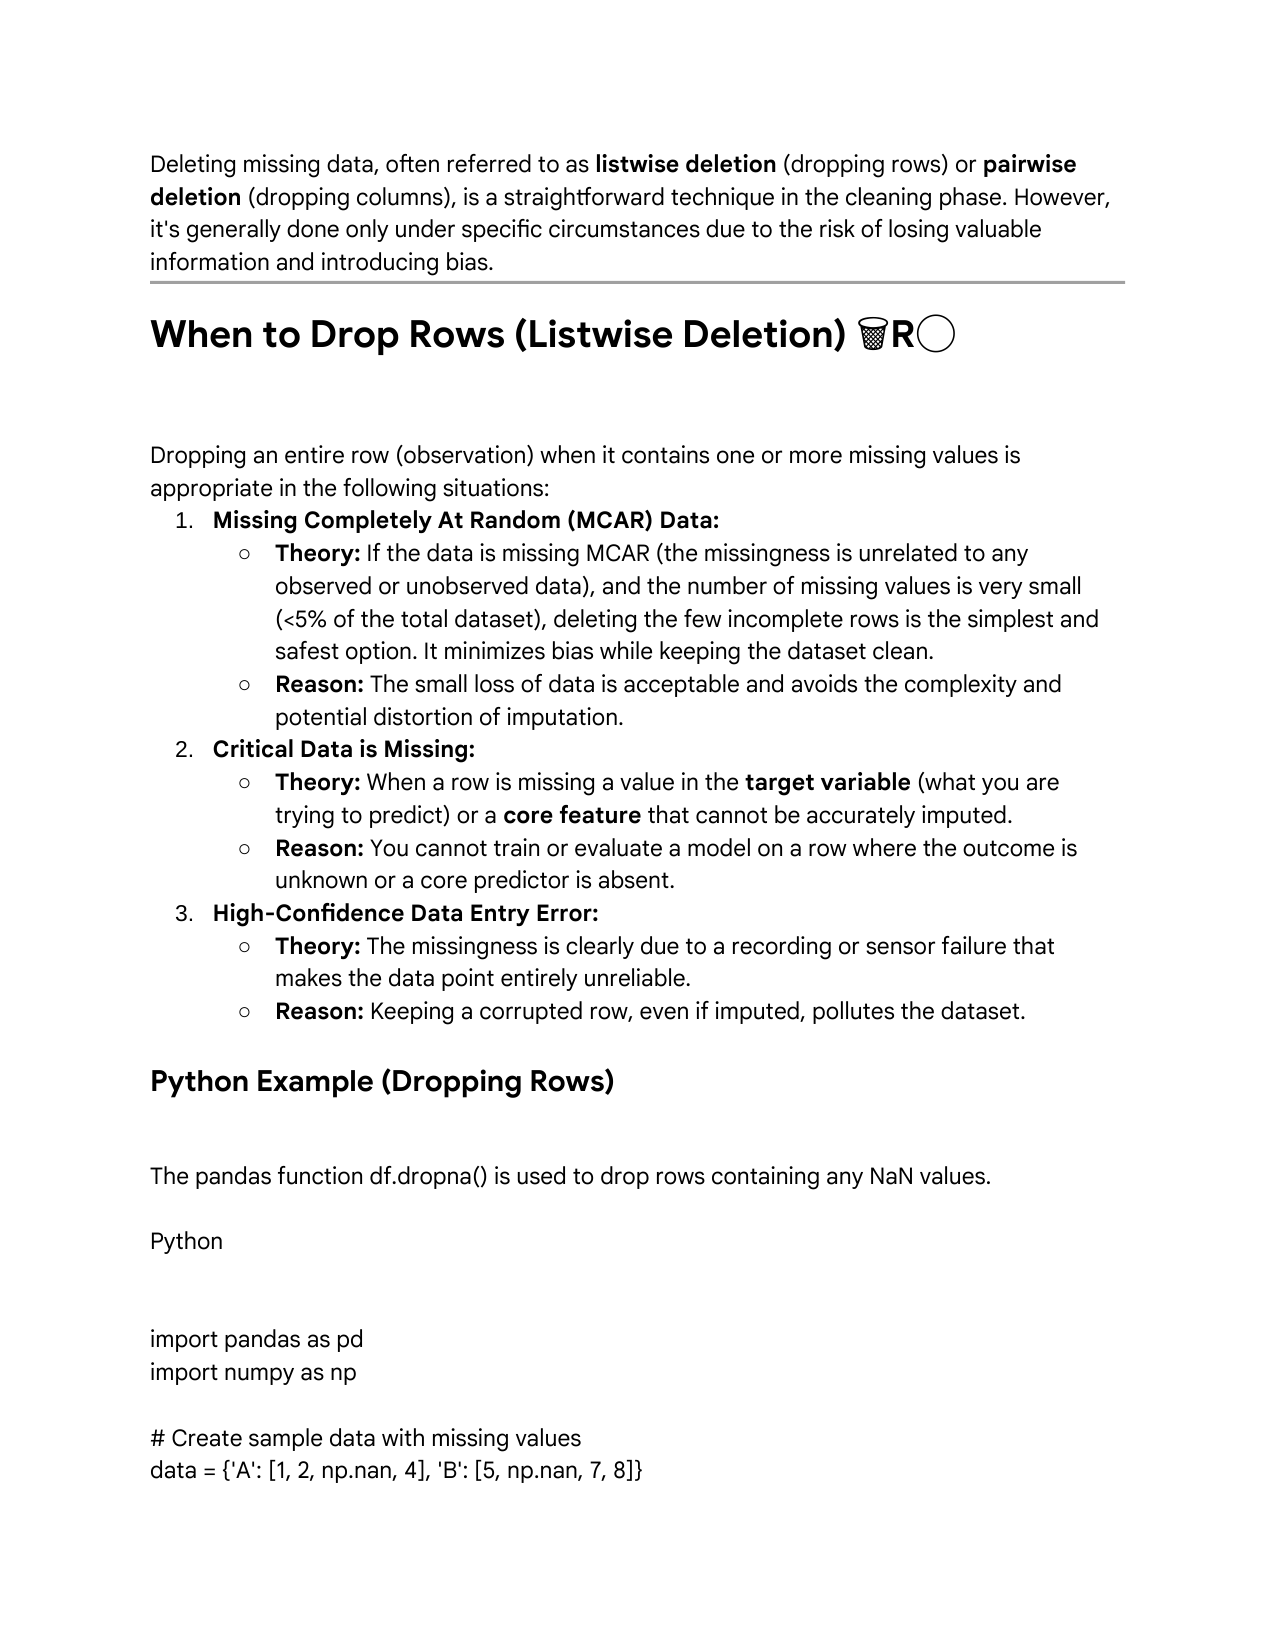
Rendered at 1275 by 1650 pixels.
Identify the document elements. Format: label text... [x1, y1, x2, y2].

list Reason: Keeping a corrupted row, even if imputed, pollutes the dataset. [237, 997, 1125, 1026]
list Theory: The missingness is clearly due to a recording or sensor failure that makes the data point entirely unreliable. [237, 932, 1125, 993]
subtitle When to Drop Rows (Listwise Deletion) 🗑R◯ [150, 311, 1125, 358]
list Reason: You cannot train or evaluate a model on a row where the outcome is unknown or a core predictor is absent. [237, 834, 1125, 895]
list Theory: When a row is missing a value in the target variable (what you are trying to predict) or a core feature that cannot be accurately imputed. [237, 768, 1125, 830]
text Dropping an entire row (observation) when it contains one or more missing values is appropriate in the following situations: [150, 441, 1125, 503]
list Theory: If the data is missing MCAR (the missingness is unrelated to any observed or unobserved data), and the number of missing values is very small (<5% of the total dataset), deleting the few incomplete rows is the simplest and safest option. It minimizes bias while keeping the dataset clean. [237, 539, 1125, 666]
list Missing Completely At Random (MCAR) Data: [175, 507, 1125, 536]
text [150, 1326, 1125, 1485]
text Python [150, 1228, 1125, 1256]
subtitle Python Example (Dropping Rows) [150, 1063, 1125, 1099]
list Critical Data is Missing: [175, 736, 1125, 764]
list High-Confidence Data Entry Error: [175, 899, 1125, 928]
text The pandas function df.dropna() is used to drop rows containing any NaN values. [150, 1162, 1125, 1191]
list Reason: The small loss of data is acceptable and avoids the complexity and potential distortion of imputation. [237, 670, 1125, 732]
text Deleting missing data, often referred to as listwise deletion (dropping rows) or pairwise deletion (dropping columns), is a straightforward technique in the cleaning phase. However, it's generally done only under specific circumstances due to the risk of losing valuable information and introducing bias. [150, 150, 1125, 277]
